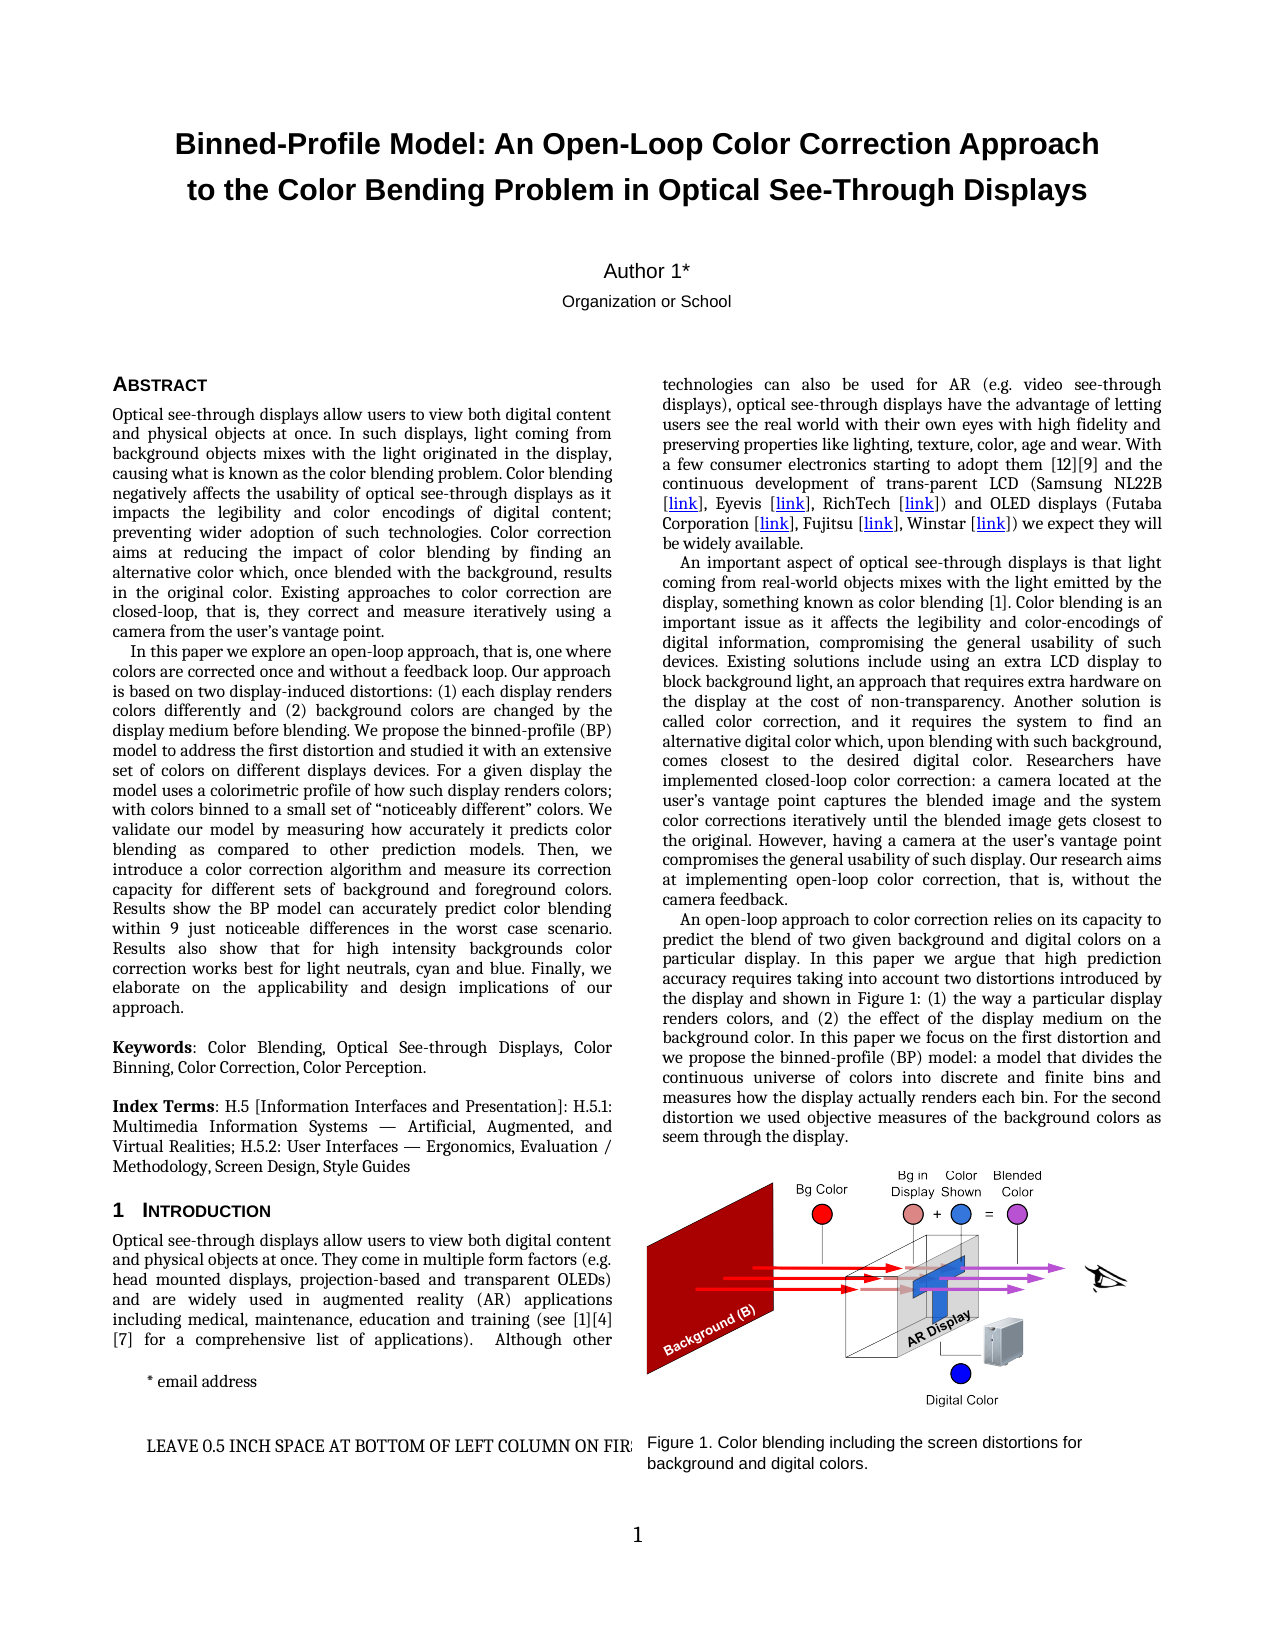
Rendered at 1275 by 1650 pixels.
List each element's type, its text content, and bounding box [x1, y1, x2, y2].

text In this paper we explore an open-loop approach, that is, one where colors are corrected once and without a feedback loop. Our approach is based on two display-induced distortions: (1) each display renders colors differently and (2) background colors are changed by the display medium before blending. We propose the binned-profile (BP) model to address the first distortion and studied it with an extensive set of colors on different displays devices. For a given display the model uses a colorimetric profile of how such display renders colors; with colors binned to a small set of “noticeably different” colors. We validate our model by measuring how accurately it predicts color blending as compared to other prediction models. Then, we introduce a color correction algorithm and measure its correction capacity for different sets of background and foreground colors. Results show the BP model can accurately predict color blending within 9 just noticeable differences in the worst case scenario. Results also show that for high intensity backgrounds color correction works best for light neutrals, cyan and blue. Finally, we elaborate on the applicability and design implications of our approach. [112, 642, 613, 1018]
list Optical see-through displays allow users to view both digital content and physical objects at once. They come in multiple form factors (e.g. head mounted displays, projection-based and transparent OLEDs) and are widely used in augmented reality (AR) applications including medical, maintenance, education and training (see [1][4][7] for a comprehensive list of applications). Although other technologies can also be used for AR (e.g. video see-through displays), optical see-through displays have the advantage of letting users see the real world with their own eyes with high fidelity and preserving properties like lighting, texture, color, age and wear. With a few consumer electronics starting to adopt them [12][9] and the continuous development of trans-parent LCD (Samsung NL22B [link], Eyevis [link], RichTech [link]) and OLED displays (Futaba Corporation [link], Fujitsu [link], Winstar [link]) we expect they will be widely available. [112, 1230, 613, 1349]
title to the Color Bending Problem in Optical See-Through Displays [112, 183, 1162, 204]
text An open-loop approach to color correction relies on its capacity to predict the blend of two given background and digital colors on a particular display. In this paper we argue that high prediction accuracy requires taking into account two distortions introduced by the display and shown in Figure 1: (1) the way a particular display renders colors, and (2) the effect of the display medium on the background color. In this paper we focus on the first distortion and we propose the binned-profile (BP) model: a model that divides the continuous universe of colors into discrete and finite bins and measures how the display actually renders each bin. For the second distortion we used objective measures of the background colors as seem through the display. [662, 909, 1162, 1147]
text An important aspect of optical see-through displays is that light coming from real-world objects mixes with the light emitted by the display, something known as color blending [1]. Color blending is an important issue as it affects the legibility and color-encodings of digital information, compromising the general usability of such devices. Existing solutions include using an extra LCD display to block background light, an approach that requires extra hardware on the display at the cost of non-transparency. Another solution is called color correction, and it requires the system to find an alternative digital color which, upon blending with such background, comes closest to the desired digital color. Researchers have implemented closed-loop color correction: a camera located at the user’s vantage point captures the blended image and the system color corrections iteratively until the blended image gets closest to the original. However, having a camera at the user’s vantage point compromises the general usability of such display. Our research aims at implementing open-loop color correction, that is, without the camera feedback. [662, 553, 1162, 909]
text Author 1* [112, 261, 1162, 282]
title Binned-Profile Model: An Open-Loop Color Correction Approach [112, 137, 1162, 158]
text Index Terms: H.5 [Information Interfaces and Presentation]: H.5.1: Multimedia Information Systems — Artificial, Augmented, and Virtual Realities; H.5.2: User Interfaces — Ergonomics, Evaluation / Methodology, Screen Design, Style Guides [112, 1097, 613, 1176]
text Optical see-through displays allow users to view both digital content and physical objects at once. In such displays, light coming from background objects mixes with the light originated in the display, causing what is known as the color blending problem. Color blending negatively affects the usability of optical see-through displays as it impacts the legibility and color encodings of digital content; preventing wider adoption of such technologies. Color correction aims at reducing the impact of color blending by finding an alternative color which, once blended with the background, results in the original color. Existing approaches to color correction are closed-loop, that is, they correct and measure iteratively using a camera from the user’s vantage point. [112, 404, 613, 642]
text Abstract [112, 375, 613, 396]
picture [646, 1171, 1133, 1407]
text Keywords: Color Blending, Optical See-through Displays, Color Binning, Color Correction, Color Perception. [112, 1037, 613, 1077]
list Optical see-through displays allow users to view both digital content and physical objects at once. They come in multiple form factors (e.g. head mounted displays, projection-based and transparent OLEDs) and are widely used in augmented reality (AR) applications including medical, maintenance, education and training (see [1][4][7] for a comprehensive list of applications). Although other technologies can also be used for AR (e.g. video see-through displays), optical see-through displays have the advantage of letting users see the real world with their own eyes with high fidelity and preserving properties like lighting, texture, color, age and wear. With a few consumer electronics starting to adopt them [12][9] and the continuous development of trans-parent LCD (Samsung NL22B [link], Eyevis [link], RichTech [link]) and OLED displays (Futaba Corporation [link], Fujitsu [link], Winstar [link]) we expect they will be widely available. [662, 375, 1162, 553]
subtitle Introduction [112, 1201, 613, 1222]
text Organization or School [112, 291, 1162, 311]
